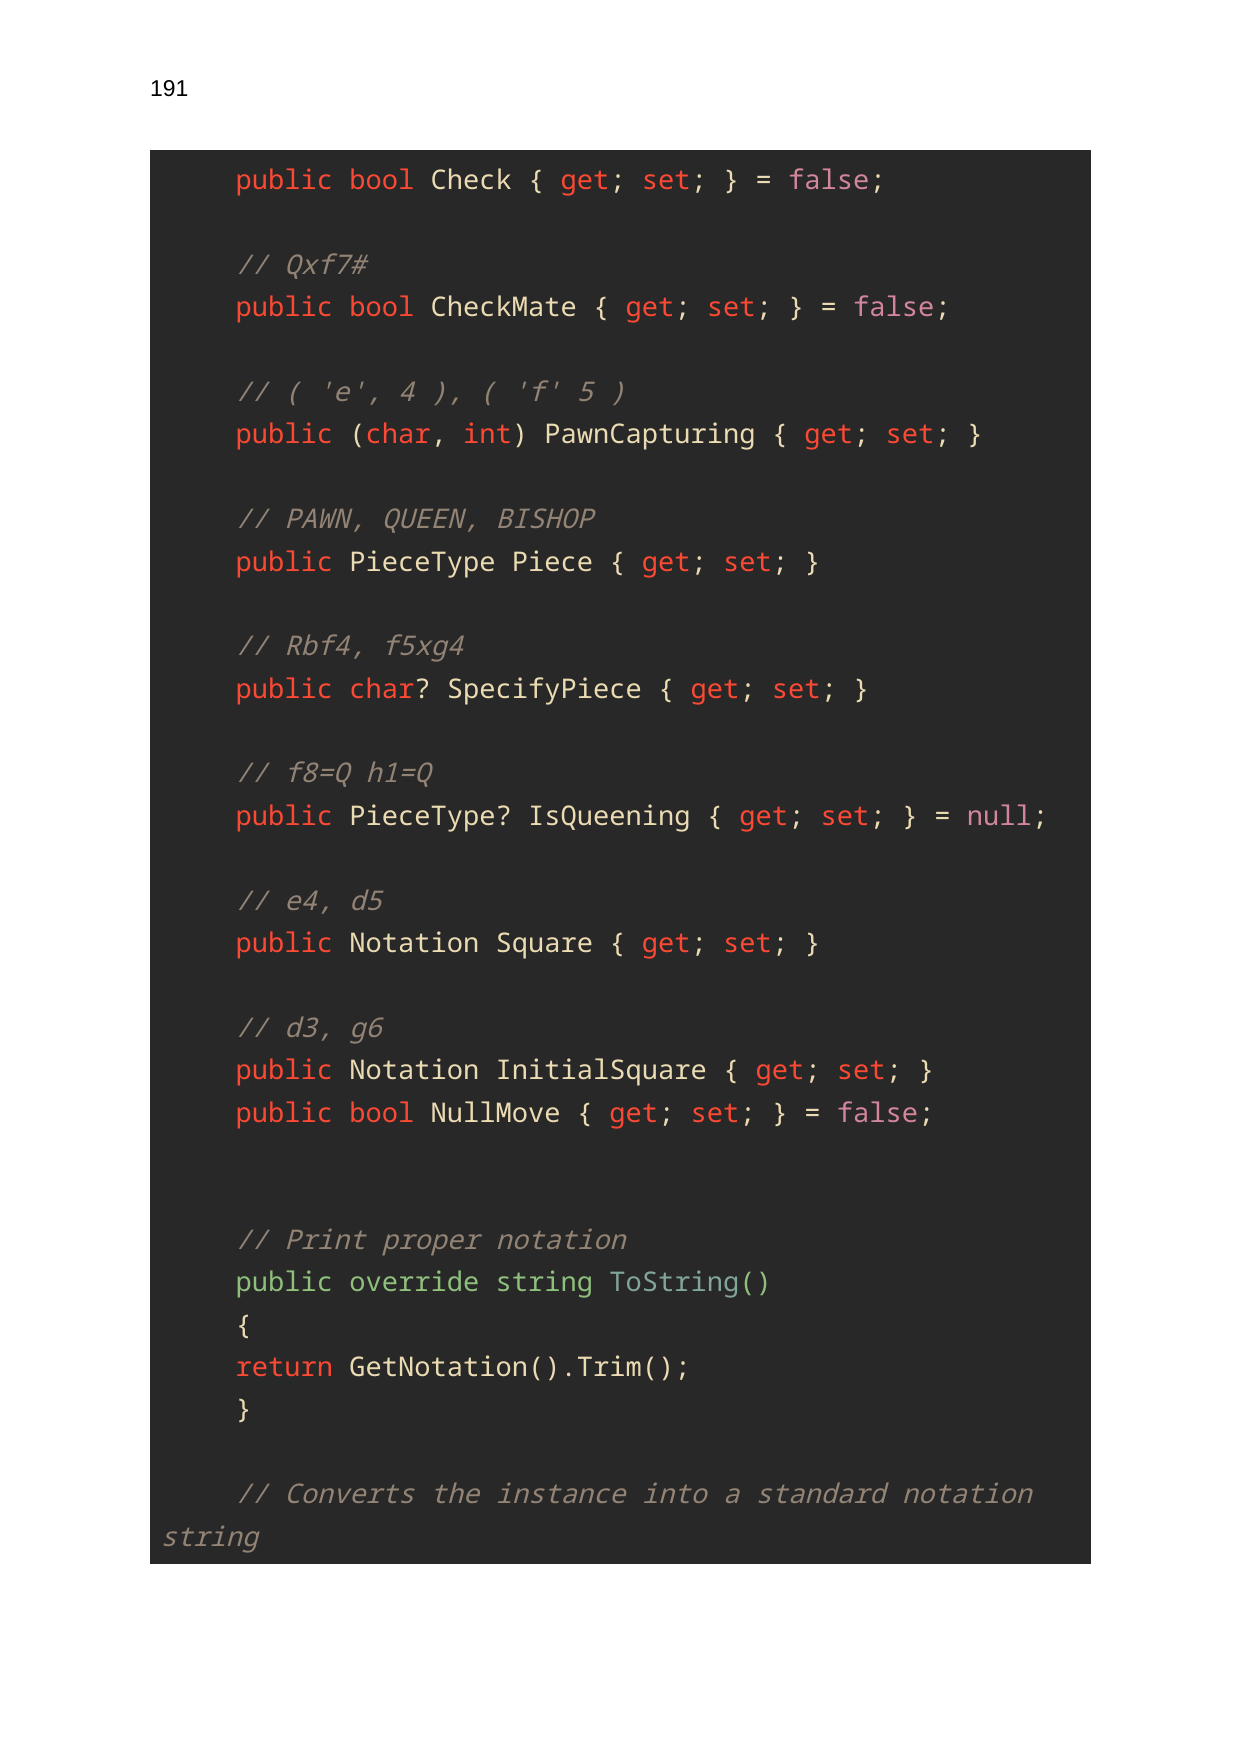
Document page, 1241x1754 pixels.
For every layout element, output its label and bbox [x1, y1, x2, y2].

table_header [150, 150, 1091, 1564]
